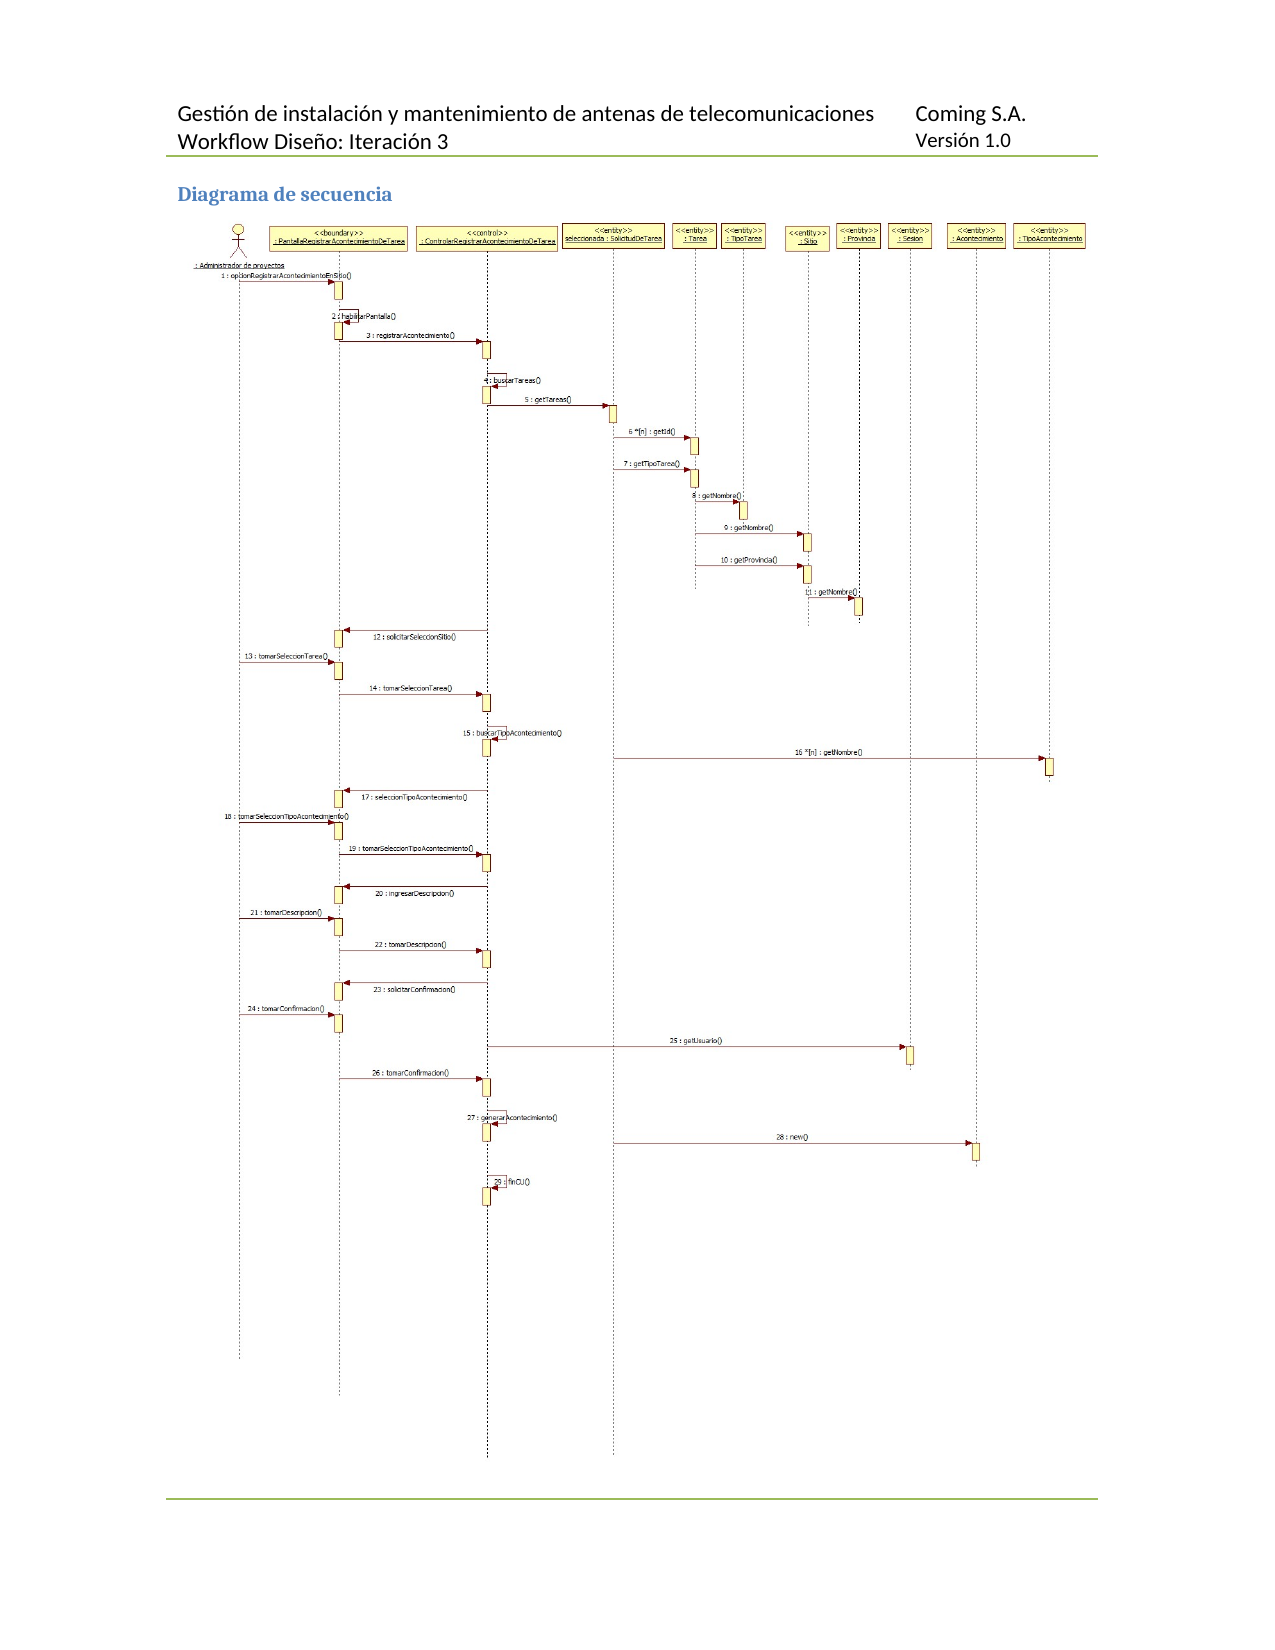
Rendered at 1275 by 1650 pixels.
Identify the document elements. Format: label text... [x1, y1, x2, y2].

picture [177, 210, 1098, 1472]
subtitle Diagrama de secuencia [177, 183, 1098, 207]
